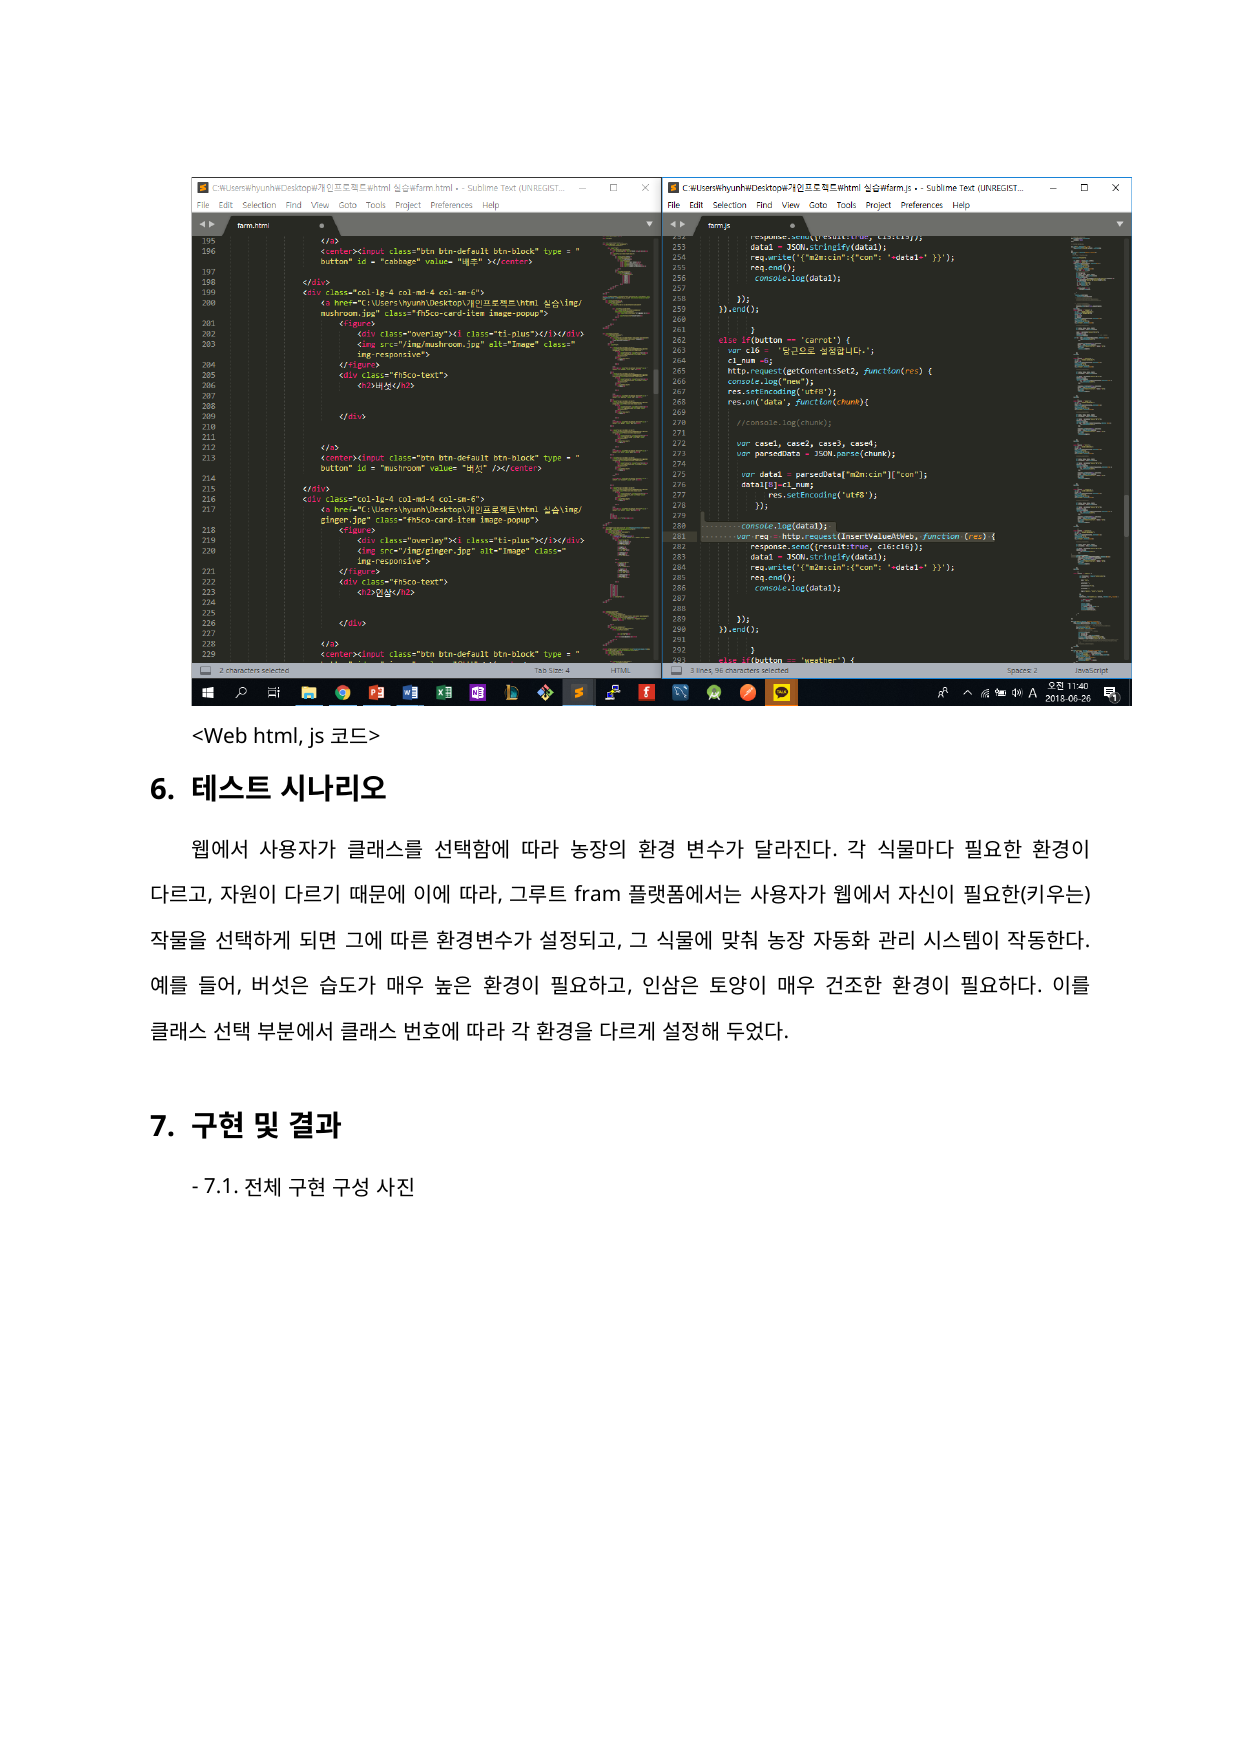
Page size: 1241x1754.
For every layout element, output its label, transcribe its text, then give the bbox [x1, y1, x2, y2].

picture [191, 177, 1132, 706]
text <Web html, js 코드> [150, 720, 1090, 750]
text 웹에서 사용자가 클래스를 선택함에 따라 농장의 환경 변수가 달라진다. 각 식물마다 필요한 환경이 다르고, 자원이 다르기 때문에 이에 따라, 그루트 fram 플랫폼에서는 사용자가 웹에서 자신이 필요한(키우는) 작물을 선택하게 되면 그에 따른 환경변수가 설정되고, 그 식물에 맞춰 농장 자동화 관리 시스템이 작동한다. 예를 들어, 버섯은 습도가 매우 높은 환경이 필요하고, 인삼은 토양이 매우 건조한 환경이 필요하다. 이를 클래스 선택 부분에서 클래스 번호에 따라 각 환경을 다르게 설정해 두었다. [150, 833, 1090, 1045]
text - 7.1. 전체 구현 구성 사진 [150, 1171, 1090, 1201]
text 구현 및 결과 [150, 1103, 1090, 1145]
text 테스트 시나리오 [150, 765, 1090, 808]
